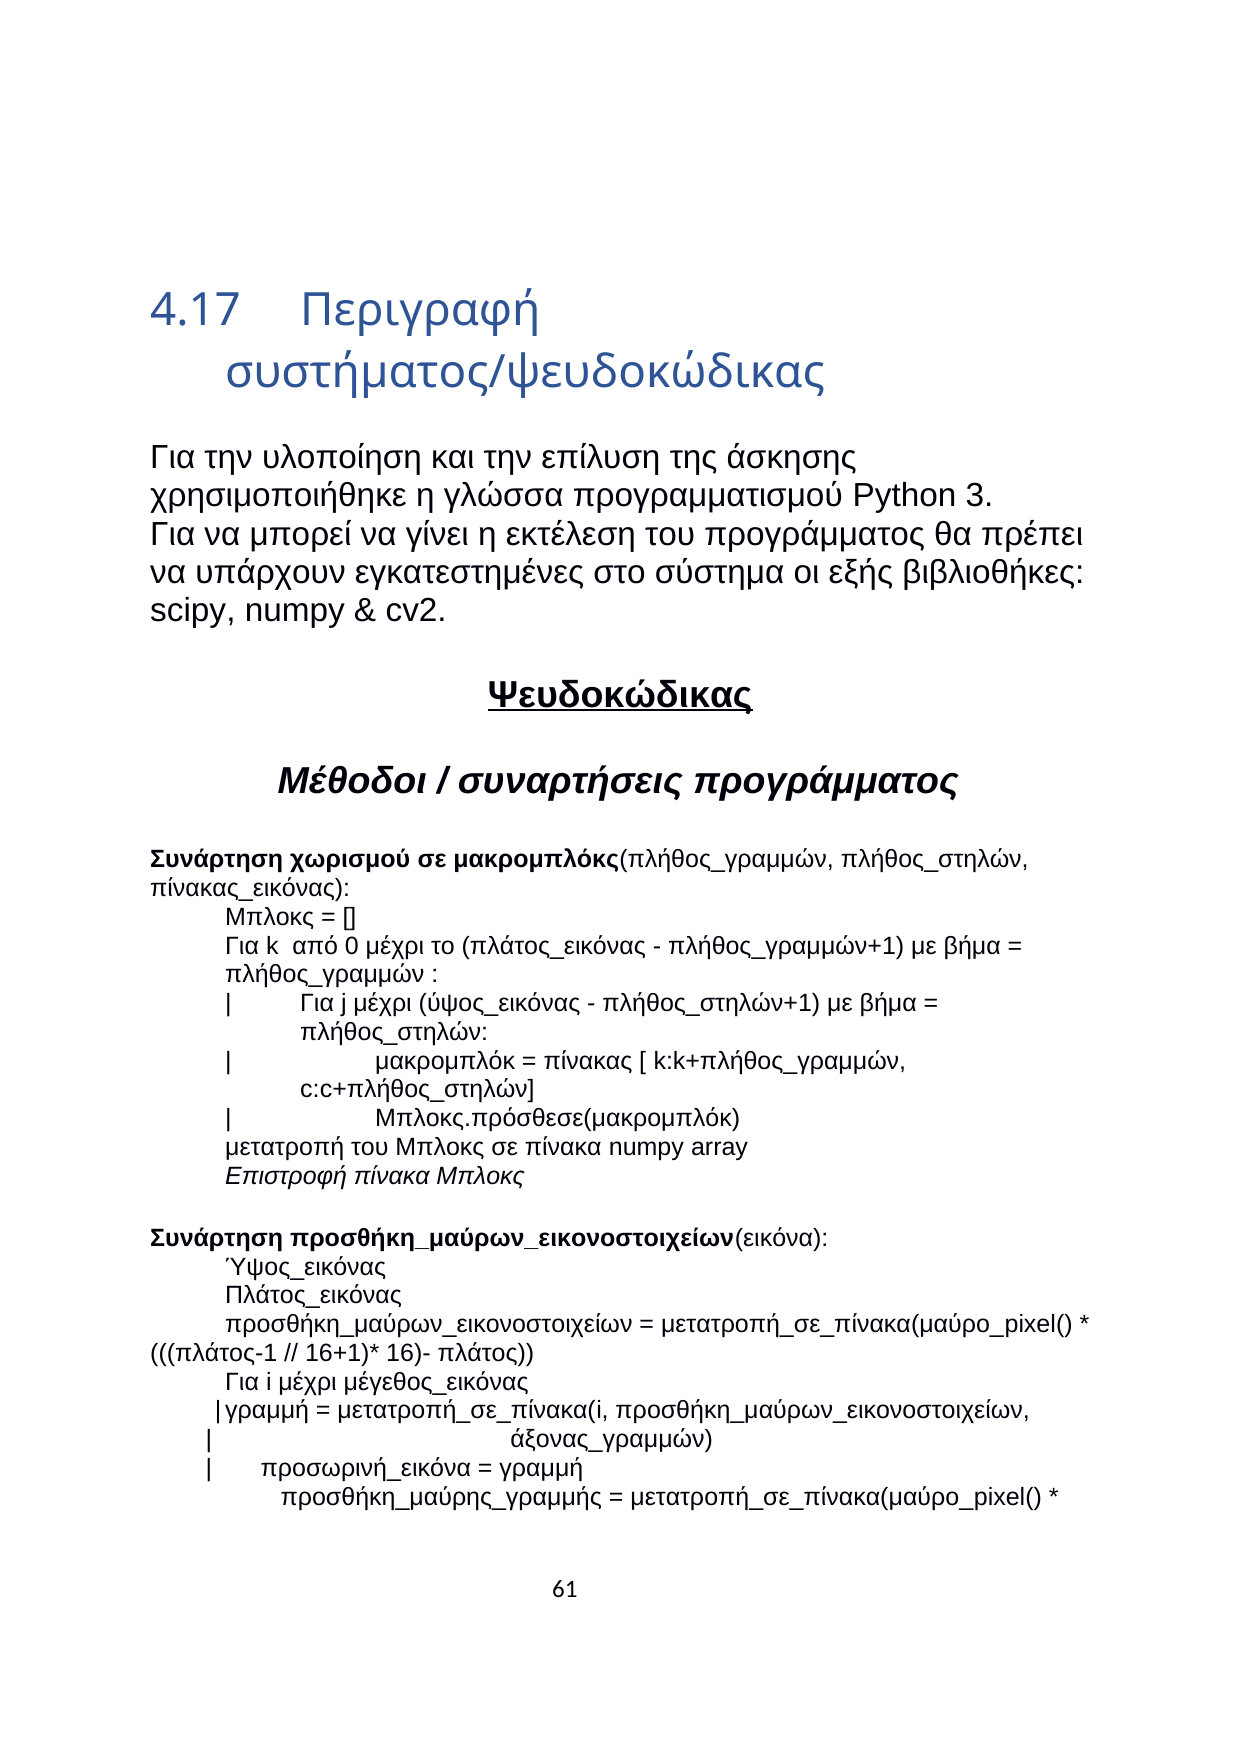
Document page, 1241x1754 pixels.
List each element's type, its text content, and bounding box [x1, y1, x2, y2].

text προσθήκη_μαύρης_γραμμής = μετατροπή_σε_πίνακα(μαύρο_pixel() * [225, 1482, 1090, 1511]
text Συνάρτηση χωρισμού σε μακρομπλόκς(πλήθος_γραμμών, πλήθος_στηλών, πίνακας_εικόνας): [150, 844, 1090, 902]
text Επιστροφή πίνακα Μπλοκς [150, 1161, 1090, 1189]
text Για k από 0 μέχρι το (πλάτος_εικόνας - πλήθος_γραμμών+1) με βήμα = πλήθος_γραμμών : [225, 931, 1090, 988]
text προσθήκη_μαύρων_εικονοστοιχείων = μετατροπή_σε_πίνακα(μαύρο_pixel() * (((πλάτος-1 // 16+1)* 16)- πλάτος)) [150, 1309, 1090, 1367]
text μετατροπή του Μπλοκς σε πίνακα numpy array [150, 1132, 1090, 1161]
text | γραμμή = μετατροπή_σε_πίνακα(i, προσθήκη_μαύρων_εικονοστοιχείων, [214, 1396, 1090, 1424]
text | μακρομπλόκ = πίνακας [ k:k+πλήθος_γραμμών, c:c+πλήθος_στηλών] [225, 1046, 1090, 1103]
text Συνάρτηση προσθήκη_μαύρων_εικονοστοιχείων(εικόνα): [150, 1223, 1090, 1252]
text Μπλοκς = [] [150, 902, 1090, 931]
text | προσωρινή_εικόνα = γραμμή [150, 1453, 1090, 1482]
text | Για j μέχρι (ύψος_εικόνας - πλήθος_στηλών+1) με βήμα = πλήθος_στηλών: [225, 988, 1090, 1046]
text Μέθοδοι / συναρτήσεις προγράμματος [150, 758, 1090, 801]
text Για i μέχρι μέγεθος_εικόνας [150, 1367, 1090, 1396]
text Πλάτος_εικόνας [150, 1281, 1090, 1309]
text Ύψος_εικόνας [150, 1252, 1090, 1281]
subtitle Περιγραφή συστήματος/ψευδοκώδικας [150, 276, 1090, 401]
text | Μπλοκς.πρόσθεσε(μακρομπλόκ) [225, 1103, 1090, 1132]
text Για να μπορεί να γίνει η εκτέλεση του προγράμματος θα πρέπει να υπάρχουν εγκατεστημένες στο σύστημα οι εξής βιβλιοθήκες: scipy, numpy & cv2. [150, 513, 1090, 629]
text Για την υλοποίηση και την επίλυση της άσκησης χρησιμοποιήθηκε η γλώσσα προγραμματισμού Python 3. [150, 437, 1090, 513]
text | άξονας_γραμμών) [150, 1424, 1090, 1453]
text Ψευδοκώδικας [150, 672, 1090, 715]
